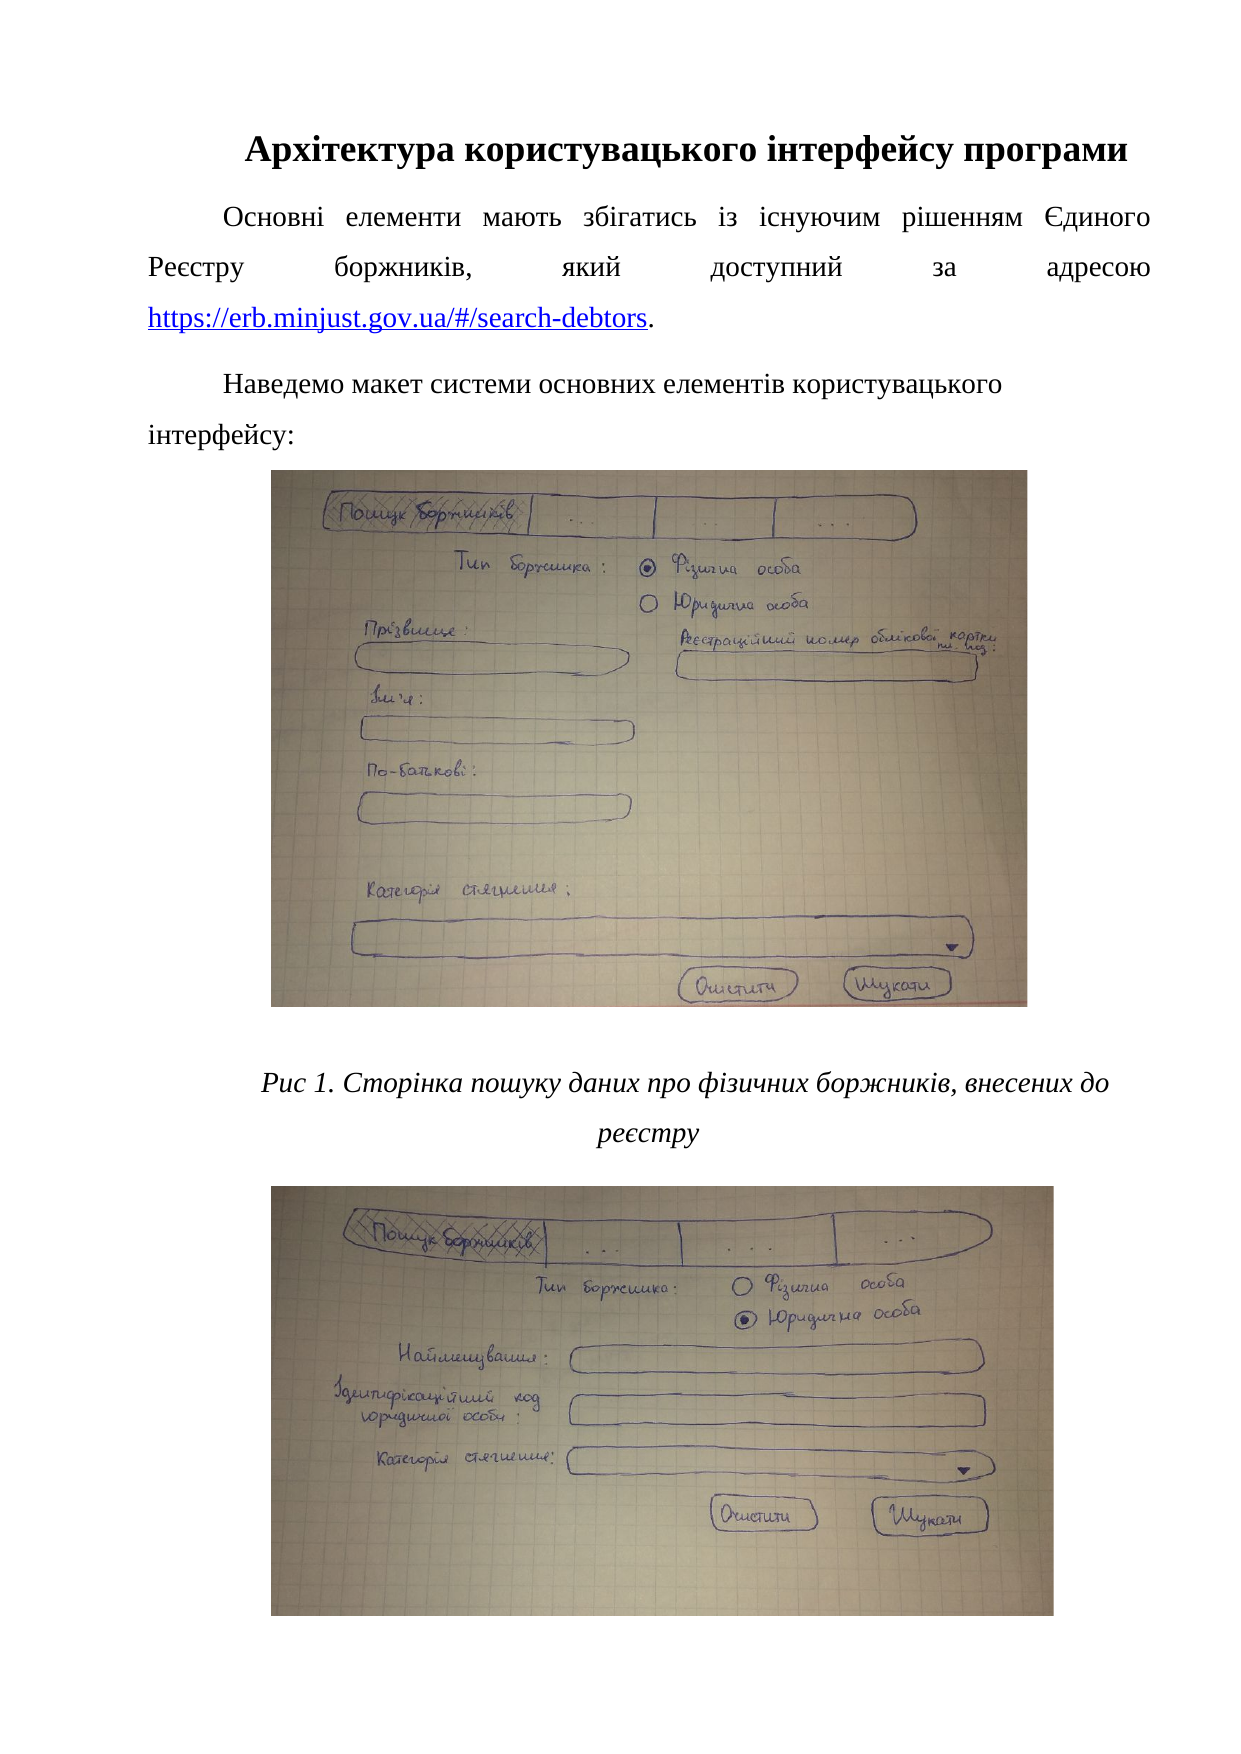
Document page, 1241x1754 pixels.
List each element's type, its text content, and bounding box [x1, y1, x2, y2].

picture [271, 470, 1028, 1007]
subtitle Архітектура користувацького інтерфейсу програми [148, 126, 1152, 169]
text Наведемо макет системи основних елементів користувацького інтерфейсу: [148, 367, 1152, 451]
picture [271, 1186, 1054, 1616]
text Основні елементи мають збігатись із існуючим рішенням Єдиного Реєстру боржників, який доступний за адресою https://erb.minjust.gov.ua/#/search-debtors. [148, 199, 1152, 333]
